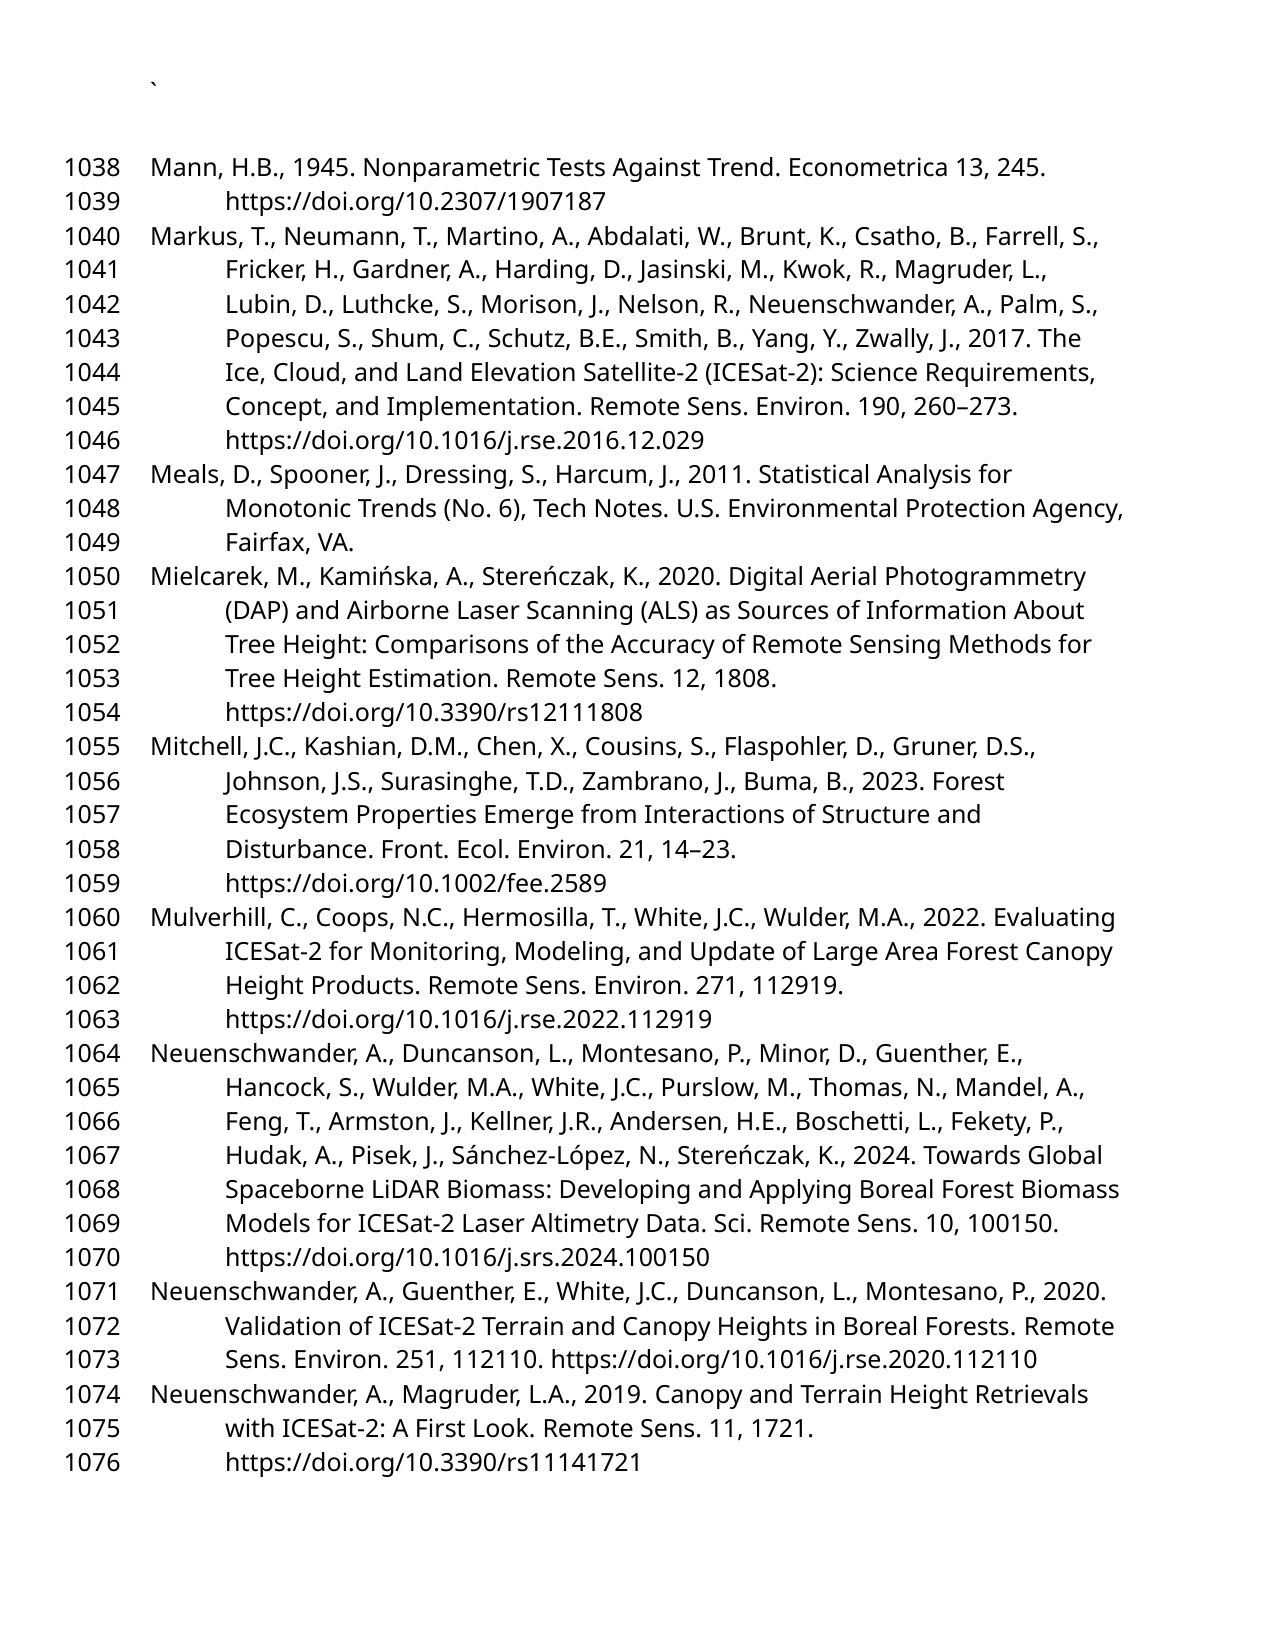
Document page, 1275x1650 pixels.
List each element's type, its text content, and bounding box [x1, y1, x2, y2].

text Neuenschwander, A., Magruder, L.A., 2019. Canopy and Terrain Height Retrievals with ICESat-2: A First Look. Remote Sens. 11, 1721. https://doi.org/10.3390/rs11141721 [150, 1376, 1125, 1478]
text Mielcarek, M., Kamińska, A., Stereńczak, K., 2020. Digital Aerial Photogrammetry (DAP) and Airborne Laser Scanning (ALS) as Sources of Information About Tree Height: Comparisons of the Accuracy of Remote Sensing Methods for Tree Height Estimation. Remote Sens. 12, 1808. https://doi.org/10.3390/rs12111808 [150, 559, 1125, 729]
text Mitchell, J.C., Kashian, D.M., Chen, X., Cousins, S., Flaspohler, D., Gruner, D.S., Johnson, J.S., Surasinghe, T.D., Zambrano, J., Buma, B., 2023. Forest Ecosystem Properties Emerge from Interactions of Structure and Disturbance. Front. Ecol. Environ. 21, 14–23. https://doi.org/10.1002/fee.2589 [150, 729, 1125, 899]
text Neuenschwander, A., Guenther, E., White, J.C., Duncanson, L., Montesano, P., 2020. Validation of ICESat-2 Terrain and Canopy Heights in Boreal Forests. Remote Sens. Environ. 251, 112110. https://doi.org/10.1016/j.rse.2020.112110 [150, 1274, 1125, 1376]
text Markus, T., Neumann, T., Martino, A., Abdalati, W., Brunt, K., Csatho, B., Farrell, S., Fricker, H., Gardner, A., Harding, D., Jasinski, M., Kwok, R., Magruder, L., Lubin, D., Luthcke, S., Morison, J., Nelson, R., Neuenschwander, A., Palm, S., Popescu, S., Shum, C., Schutz, B.E., Smith, B., Yang, Y., Zwally, J., 2017. The Ice, Cloud, and Land Elevation Satellite-2 (ICESat-2): Science Requirements, Concept, and Implementation. Remote Sens. Environ. 190, 260–273. https://doi.org/10.1016/j.rse.2016.12.029 [150, 218, 1125, 457]
text Mulverhill, C., Coops, N.C., Hermosilla, T., White, J.C., Wulder, M.A., 2022. Evaluating ICESat-2 for Monitoring, Modeling, and Update of Large Area Forest Canopy Height Products. Remote Sens. Environ. 271, 112919. https://doi.org/10.1016/j.rse.2022.112919 [150, 899, 1125, 1036]
text Meals, D., Spooner, J., Dressing, S., Harcum, J., 2011. Statistical Analysis for Monotonic Trends (No. 6), Tech Notes. U.S. Environmental Protection Agency, Fairfax, VA. [150, 457, 1125, 559]
text Neuenschwander, A., Duncanson, L., Montesano, P., Minor, D., Guenther, E., Hancock, S., Wulder, M.A., White, J.C., Purslow, M., Thomas, N., Mandel, A., Feng, T., Armston, J., Kellner, J.R., Andersen, H.E., Boschetti, L., Fekety, P., Hudak, A., Pisek, J., Sánchez-López, N., Stereńczak, K., 2024. Towards Global Spaceborne LiDAR Biomass: Developing and Applying Boreal Forest Biomass Models for ICESat-2 Laser Altimetry Data. Sci. Remote Sens. 10, 100150. https://doi.org/10.1016/j.srs.2024.100150 [150, 1036, 1125, 1274]
text Mann, H.B., 1945. Nonparametric Tests Against Trend. Econometrica 13, 245. https://doi.org/10.2307/1907187 [150, 150, 1125, 218]
